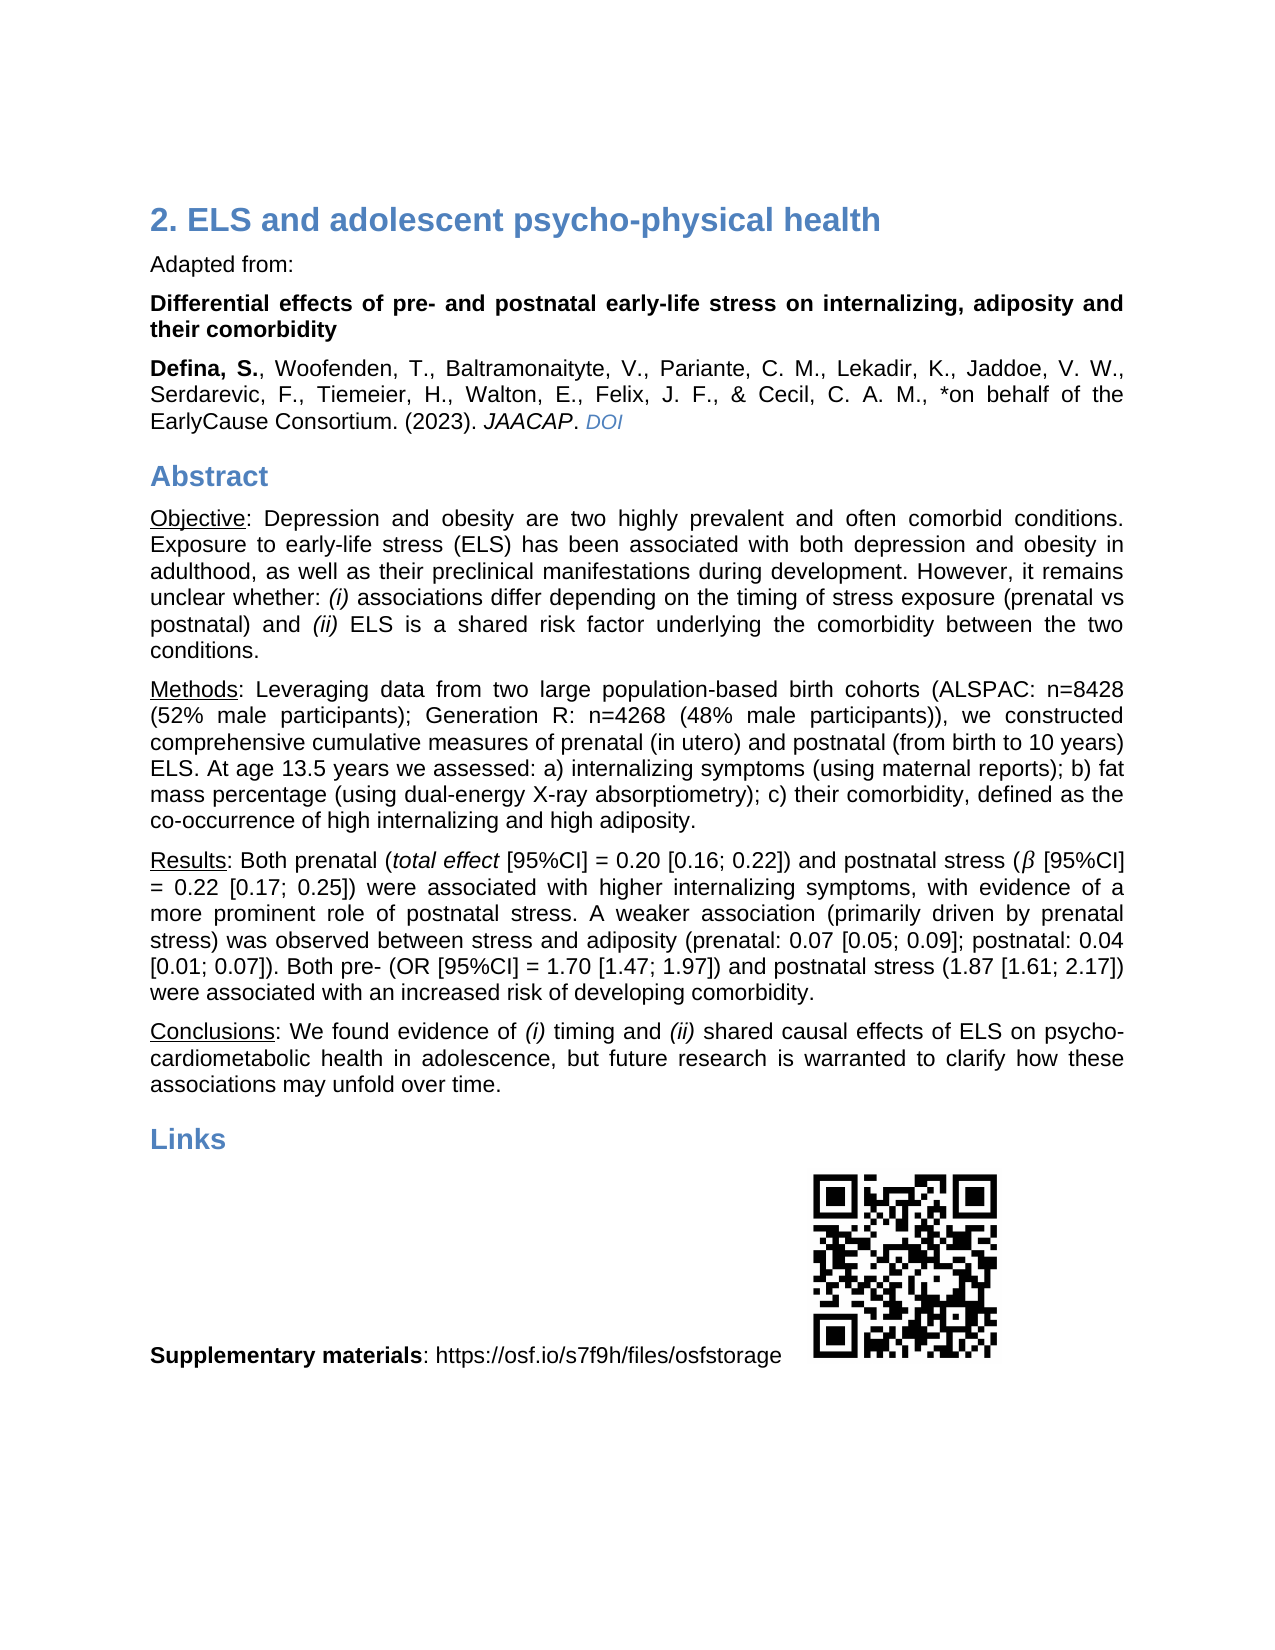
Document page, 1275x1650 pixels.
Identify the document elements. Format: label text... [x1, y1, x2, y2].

text Differential effects of pre- and postnatal early-life stress on internalizing, adiposity and their comorbidity [150, 290, 1125, 342]
text Supplementary materials: https://osf.io/s7f9h/files/osfstorage [150, 1168, 1125, 1368]
subtitle Abstract [150, 459, 1125, 493]
text Objective: Depression and obesity are two highly prevalent and often comorbid conditions. Exposure to early-life stress (ELS) has been associated with both depression and obesity in adulthood, as well as their preclinical manifestations during development. However, it remains unclear whether: (i) associations differ depending on the timing of stress exposure (prenatal vs postnatal) and (ii) ELS is a shared risk factor underlying the comorbidity between the two conditions. [150, 505, 1125, 663]
subtitle 2. ELS and adolescent psycho-physical health [150, 200, 1125, 238]
picture [807, 1168, 1003, 1364]
text Results: Both prenatal (total effect [95%CI] = 0.20 [0.16; 0.22]) and postnatal stress ( [95%CI] = 0.22 [0.17; 0.25]) were associated with higher internalizing symptoms, with evidence of a more prominent role of postnatal stress. A weaker association (primarily driven by prenatal stress) was observed between stress and adiposity (prenatal: 0.07 [0.05; 0.09]; postnatal: 0.04 [0.01; 0.07]). Both pre- (OR [95%CI] = 1.70 [1.47; 1.97]) and postnatal stress (1.87 [1.61; 2.17]) were associated with an increased risk of developing comorbidity. [150, 846, 1125, 1006]
text Adapted from: [150, 251, 1125, 277]
subtitle Links [150, 1122, 1125, 1156]
text Methods: Leveraging data from two large population-based birth cohorts (ALSPAC: n=8428 (52% male participants); Generation R: n=4268 (48% male participants)), we constructed comprehensive cumulative measures of prenatal (in utero) and postnatal (from birth to 10 years) ELS. At age 13.5 years we assessed: a) internalizing symptoms (using maternal reports); b) fat mass percentage (using dual-energy X-ray absorptiometry); c) their comorbidity, defined as the co-occurrence of high internalizing and high adiposity. [150, 676, 1125, 834]
text Conclusions: We found evidence of (i) timing and (ii) shared causal effects of ELS on psycho-cardiometabolic health in adolescence, but future research is warranted to clarify how these associations may unfold over time. [150, 1018, 1125, 1097]
text Defina, S., Woofenden, T., Baltramonaityte, V., Pariante, C. M., Lekadir, K., Jaddoe, V. W., Serdarevic, F., Tiemeier, H., Walton, E., Felix, J. F., & Cecil, C. A. M., *on behalf of the EarlyCause Consortium. (2023). JAACAP. DOI [150, 355, 1125, 434]
